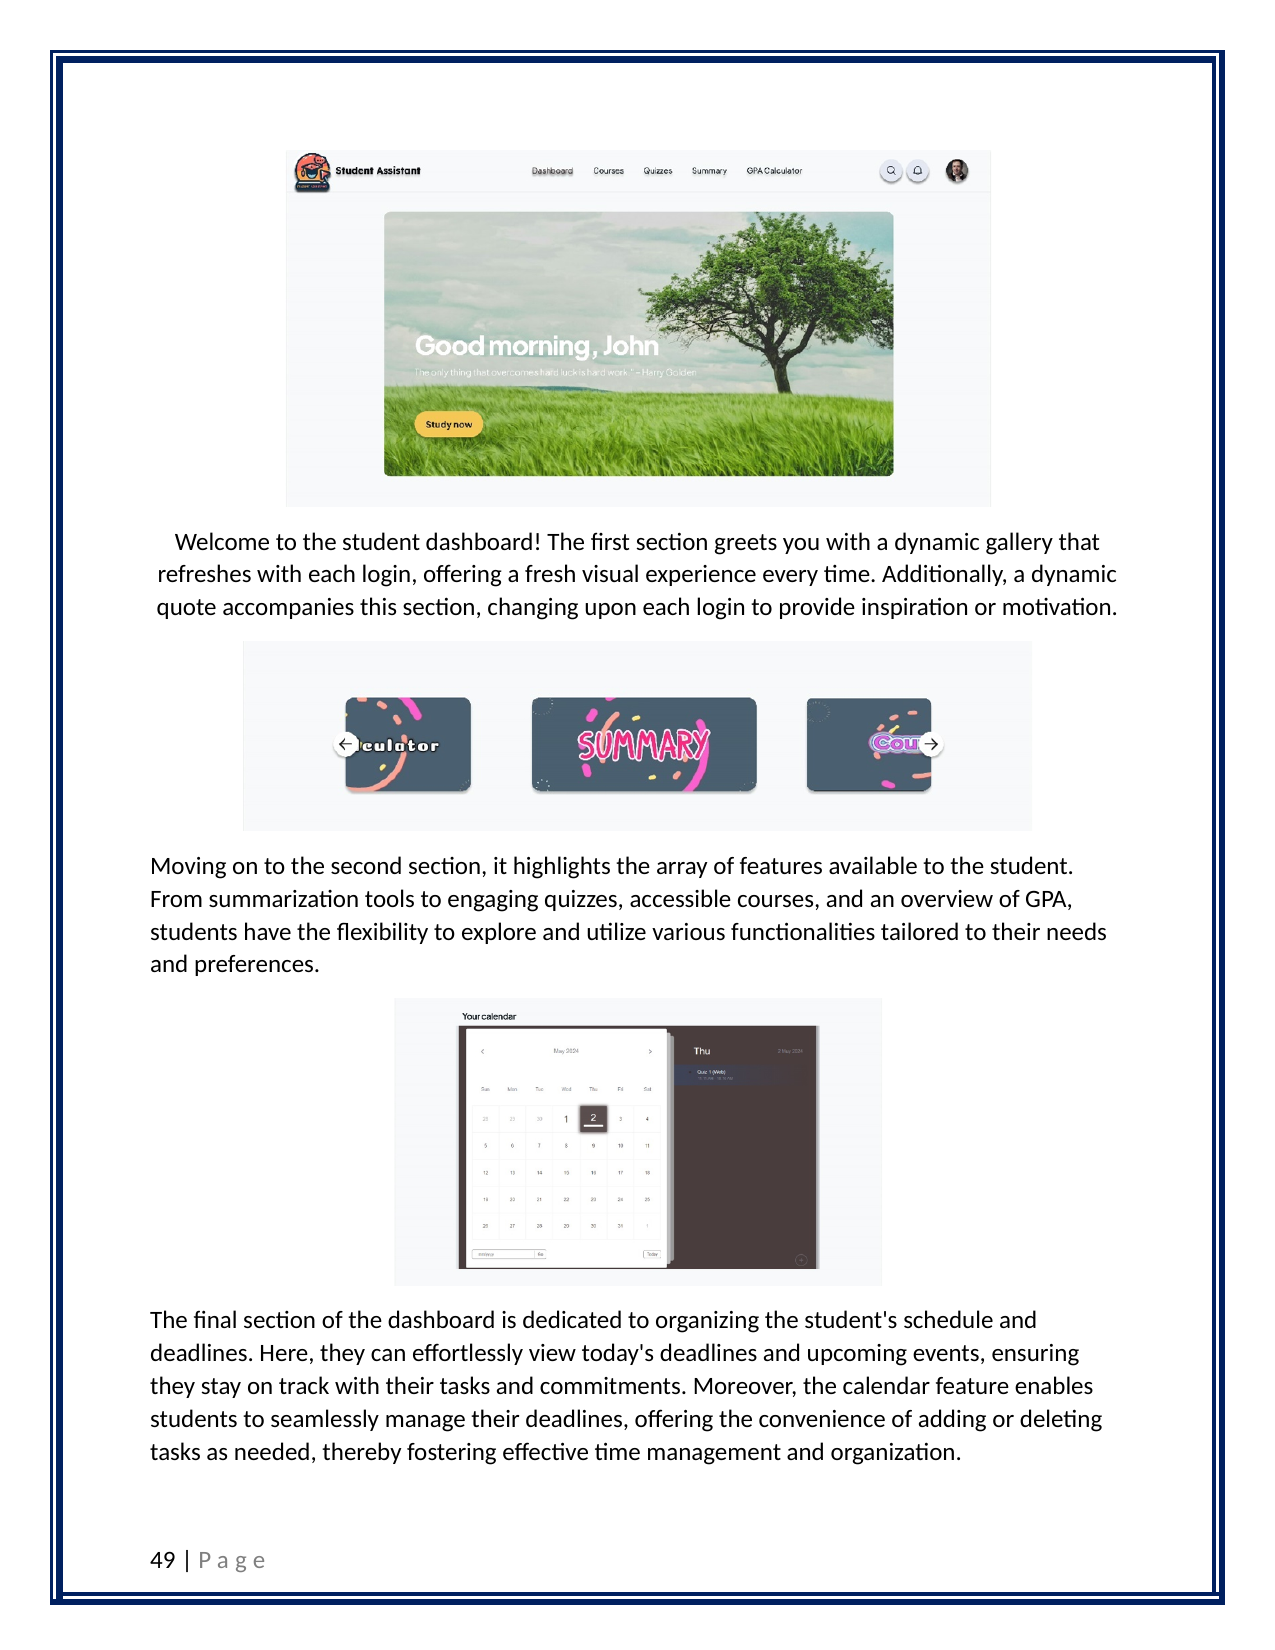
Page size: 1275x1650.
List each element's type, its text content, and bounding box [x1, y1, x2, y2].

text Moving on to the second section, it highlights the array of features available to the student. From summarization tools to engaging quizzes, accessible courses, and an overview of GPA, students have the flexibility to explore and utilize various functionalities tailored to their needs and preferences. [150, 850, 1125, 979]
text Welcome to the student dashboard! The first section greets you with a dynamic gallery that refreshes with each login, offering a fresh visual experience every time. Additionally, a dynamic quote accompanies this section, changing upon each login to provide inspiration or motivation. [150, 526, 1125, 622]
picture [283, 150, 992, 507]
picture [393, 998, 883, 1286]
picture [243, 641, 1033, 831]
text The final section of the dashboard is dedicated to organizing the student's schedule and deadlines. Here, they can effortlessly view today's deadlines and upcoming events, ensuring they stay on track with their tasks and commitments. Moreover, the calendar feature enables students to seamlessly manage their deadlines, offering the convenience of adding or deleting tasks as needed, thereby fostering effective time management and organization. [150, 1304, 1125, 1467]
